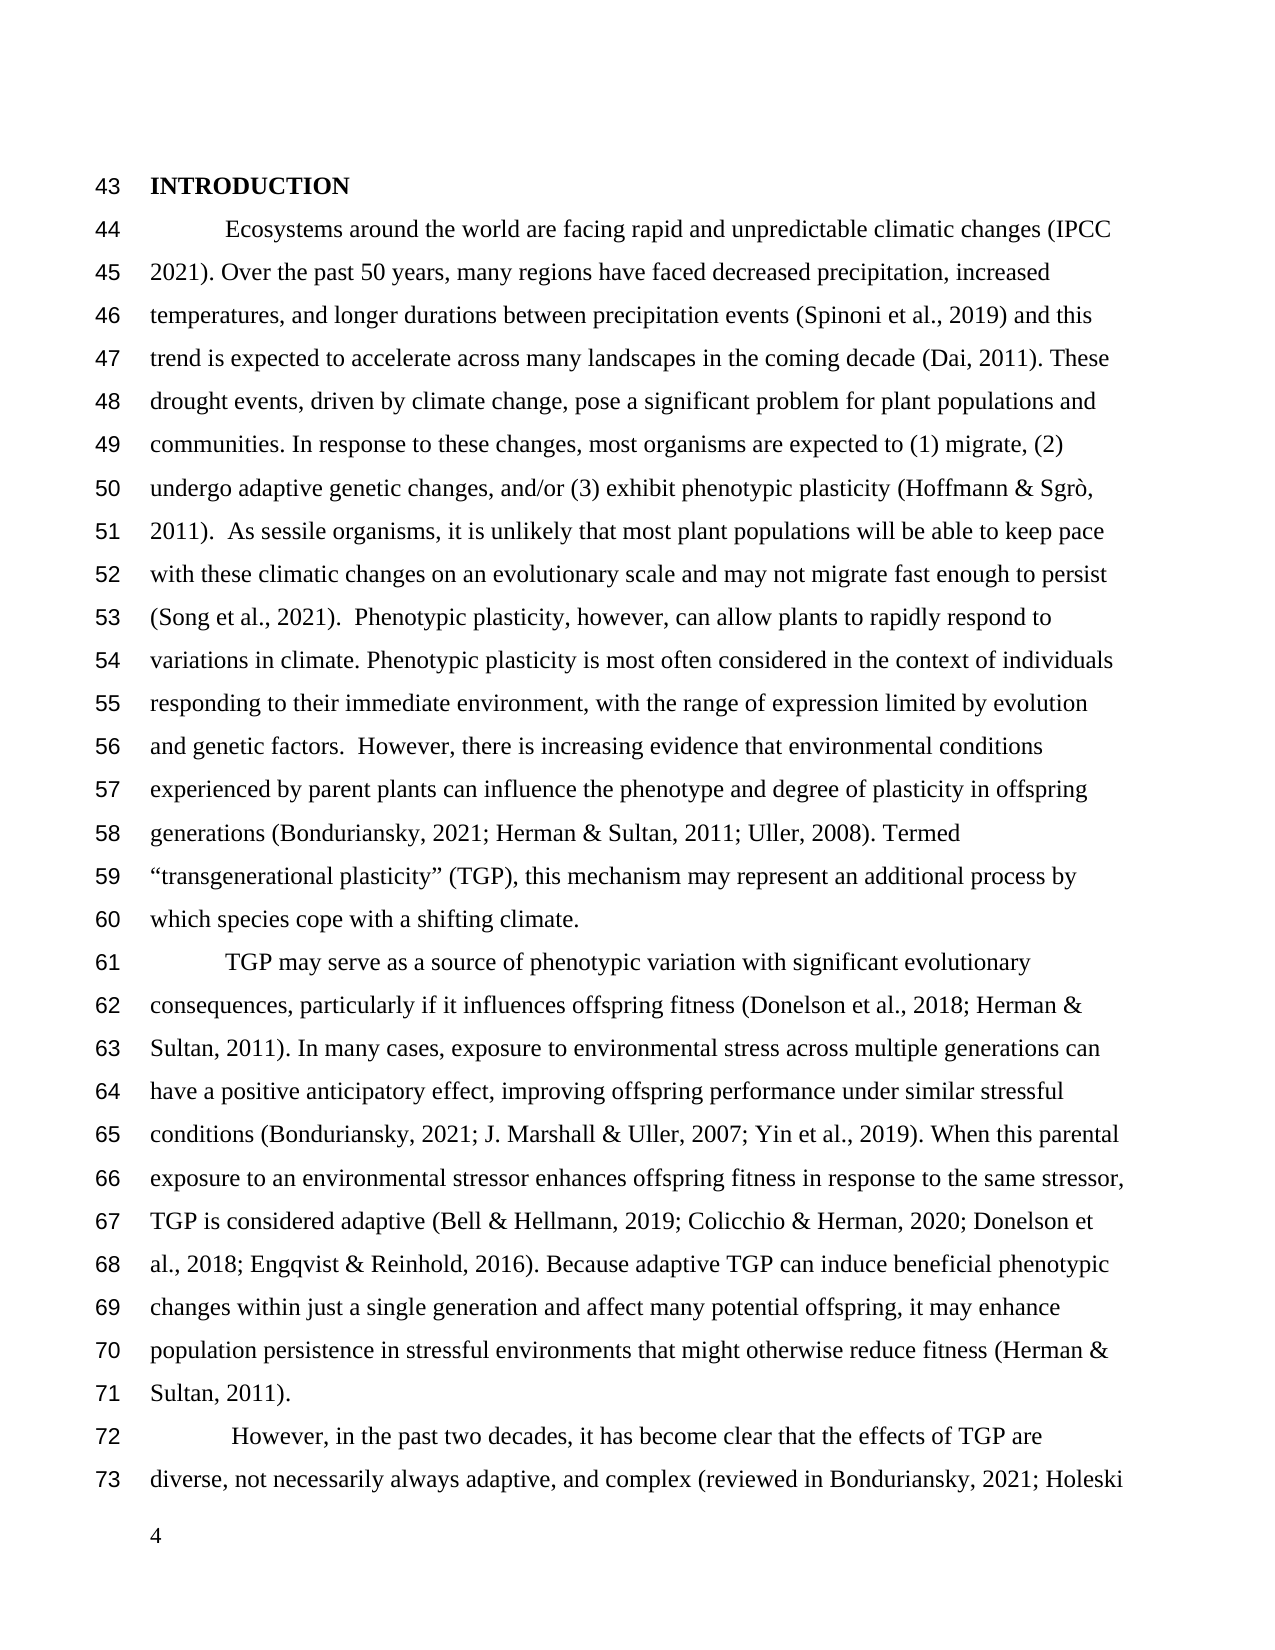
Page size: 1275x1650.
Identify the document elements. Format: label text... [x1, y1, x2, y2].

subtitle INTRODUCTION [150, 171, 1125, 199]
text Ecosystems around the world are facing rapid and unpredictable climatic changes (IPCC 2021). Over the past 50 years, many regions have faced decreased precipitation, increased temperatures, and longer durations between precipitation events (Spinoni et al., 2019) and this trend is expected to accelerate across many landscapes in the coming decade (Dai, 2011). These drought events, driven by climate change, pose a significant problem for plant populations and communities. In response to these changes, most organisms are expected to (1) migrate, (2) undergo adaptive genetic changes, and/or (3) exhibit phenotypic plasticity (Hoffmann & Sgrò, 2011). As sessile organisms, it is unlikely that most plant populations will be able to keep pace with these climatic changes on an evolutionary scale and may not migrate fast enough to persist (Song et al., 2021). Phenotypic plasticity, however, can allow plants to rapidly respond to variations in climate. Phenotypic plasticity is most often considered in the context of individuals responding to their immediate environment, with the range of expression limited by evolution and genetic factors. However, there is increasing evidence that environmental conditions experienced by parent plants can influence the phenotype and degree of plasticity in offspring generations (Bonduriansky, 2021; Herman & Sultan, 2011; Uller, 2008). Termed “transgenerational plasticity” (TGP), this mechanism may represent an additional process by which species cope with a shifting climate. [150, 214, 1125, 933]
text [150, 1421, 1125, 1493]
text TGP may serve as a source of phenotypic variation with significant evolutionary consequences, particularly if it influences offspring fitness (Donelson et al., 2018; Herman & Sultan, 2011). In many cases, exposure to environmental stress across multiple generations can have a positive anticipatory effect, improving offspring performance under similar stressful conditions (Bonduriansky, 2021; J. Marshall & Uller, 2007; Yin et al., 2019). When this parental exposure to an environmental stressor enhances offspring fitness in response to the same stressor, TGP is considered adaptive (Bell & Hellmann, 2019; Colicchio & Herman, 2020; Donelson et al., 2018; Engqvist & Reinhold, 2016). Because adaptive TGP can induce beneficial phenotypic changes within just a single generation and affect many potential offspring, it may enhance population persistence in stressful environments that might otherwise reduce fitness (Herman & Sultan, 2011). [150, 947, 1125, 1407]
